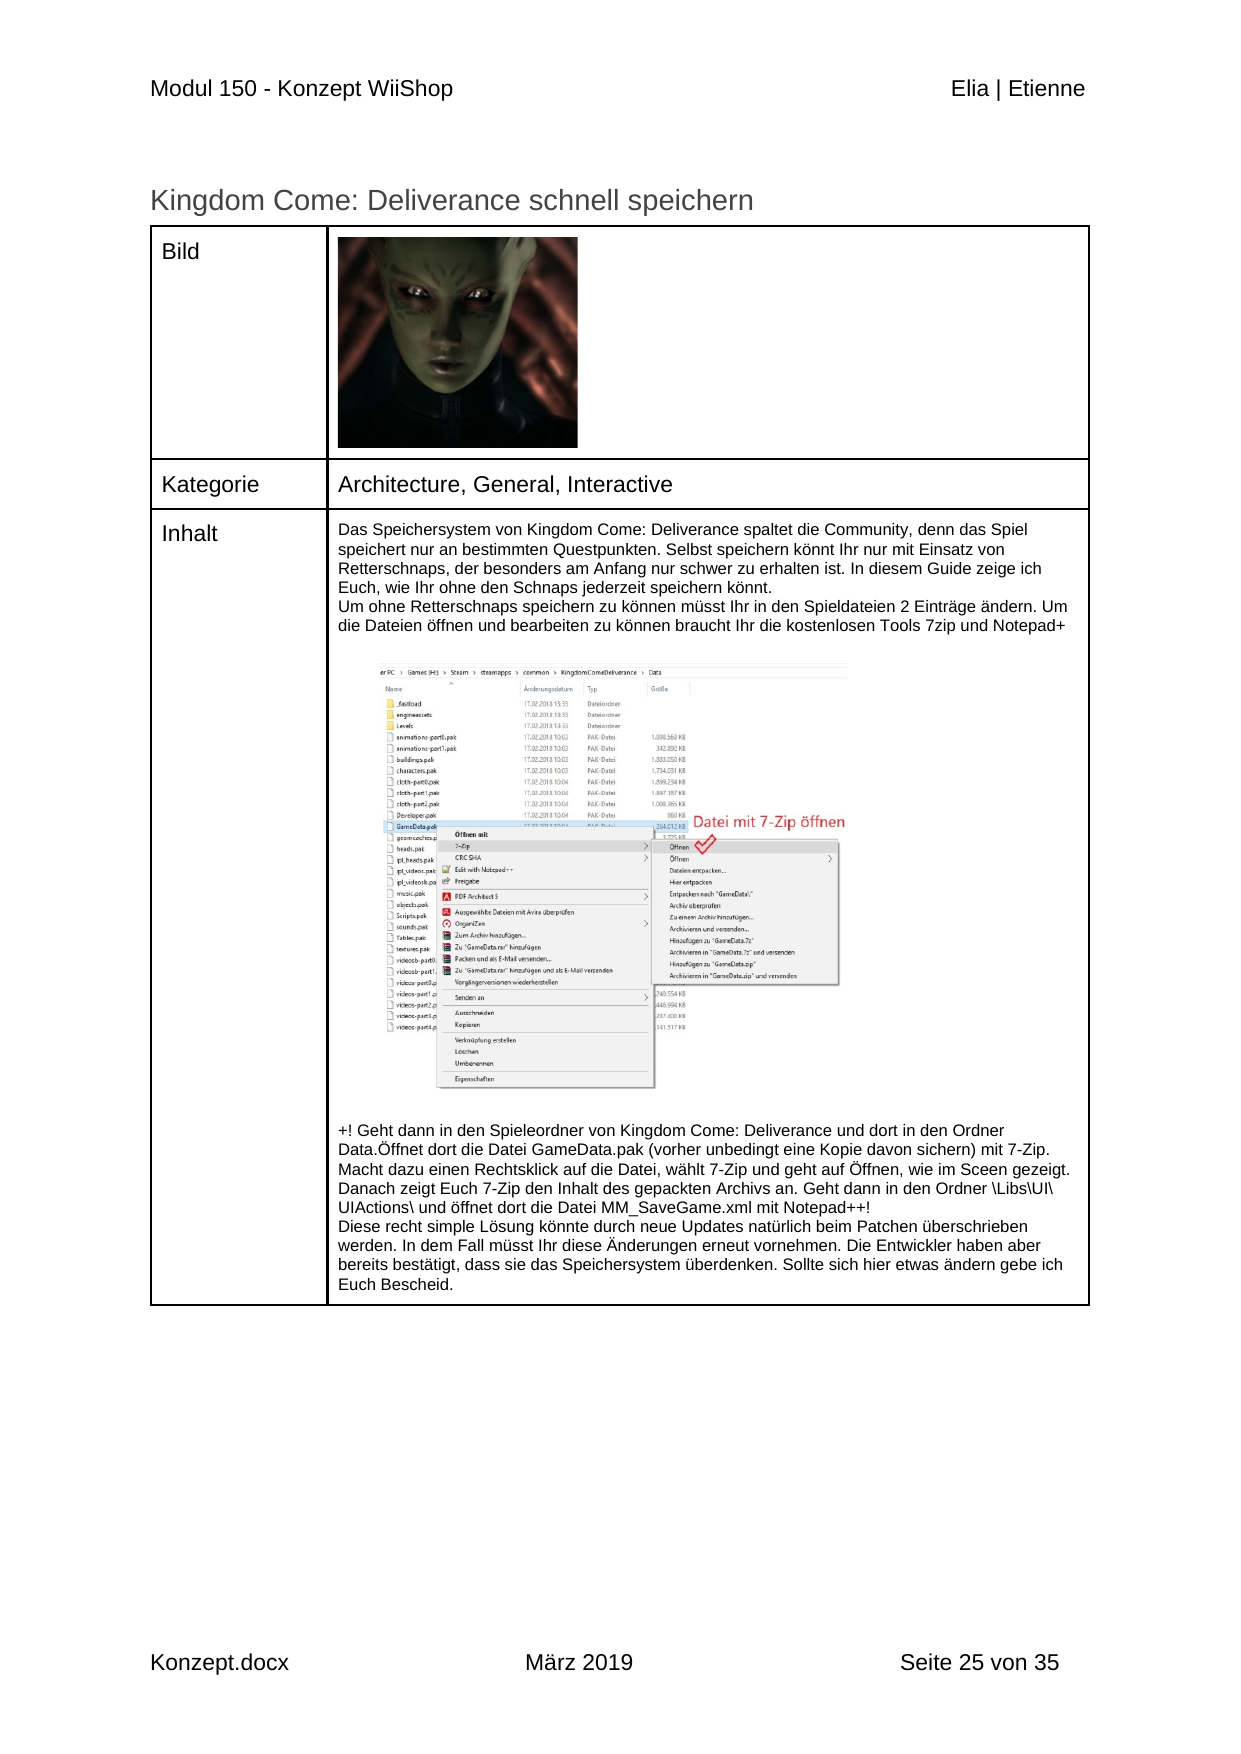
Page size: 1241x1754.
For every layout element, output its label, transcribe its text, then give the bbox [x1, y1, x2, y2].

table_cell Das Speichersystem von Kingdom Come: Deliverance spaltet die Community, denn das Spiel speichert nur an bestimmten Questpunkten. Selbst speichern könnt Ihr nur mit Einsatz von Retterschnaps, der besonders am Anfang nur schwer zu erhalten ist. In diesem Guide zeige ich Euch, wie Ihr ohne den Schnaps jederzeit speichern könnt. Um ohne Retterschnaps speichern zu können müsst Ihr in den Spieldateien 2 Einträge ändern. Um die Dateien öffnen und bearbeiten zu können braucht Ihr die kostenlosen Tools 7zip und Notepad++! Geht dann in den Spieleordner von Kingdom Come: Deliverance und dort in den Ordner Data.Öffnet dort die Datei GameData.pak (vorher unbedingt eine Kopie davon sichern) mit 7-Zip. Macht dazu einen Rechtsklick auf die Datei, wählt 7-Zip und geht auf Öffnen, wie im Sceen gezeigt. Danach zeigt Euch 7-Zip den Inhalt des gepackten Archivs an. Geht dann in den Ordner \Libs\UI\UIActions\ und öffnet dort die Datei MM_SaveGame.xml mit Notepad++! Diese recht simple Lösung könnte durch neue Updates natürlich beim Patchen überschrieben werden. In dem Fall müsst Ihr diese Änderungen erneut vornehmen. Die Entwickler haben aber bereits bestätigt, dass sie das Speichersystem überdenken. Sollte sich hier etwas ändern gebe ich Euch Bescheid. [329, 510, 1088, 1304]
table_cell Architecture, General, Interactive [329, 460, 1088, 508]
table_cell Inhalt [152, 510, 326, 1304]
table_header [329, 227, 1088, 458]
table_cell Kategorie [152, 460, 326, 508]
picture [380, 660, 848, 1103]
table_header Bild [152, 227, 326, 458]
subtitle Kingdom Come: Deliverance schnell speichern [150, 183, 1090, 217]
picture [337, 237, 578, 448]
